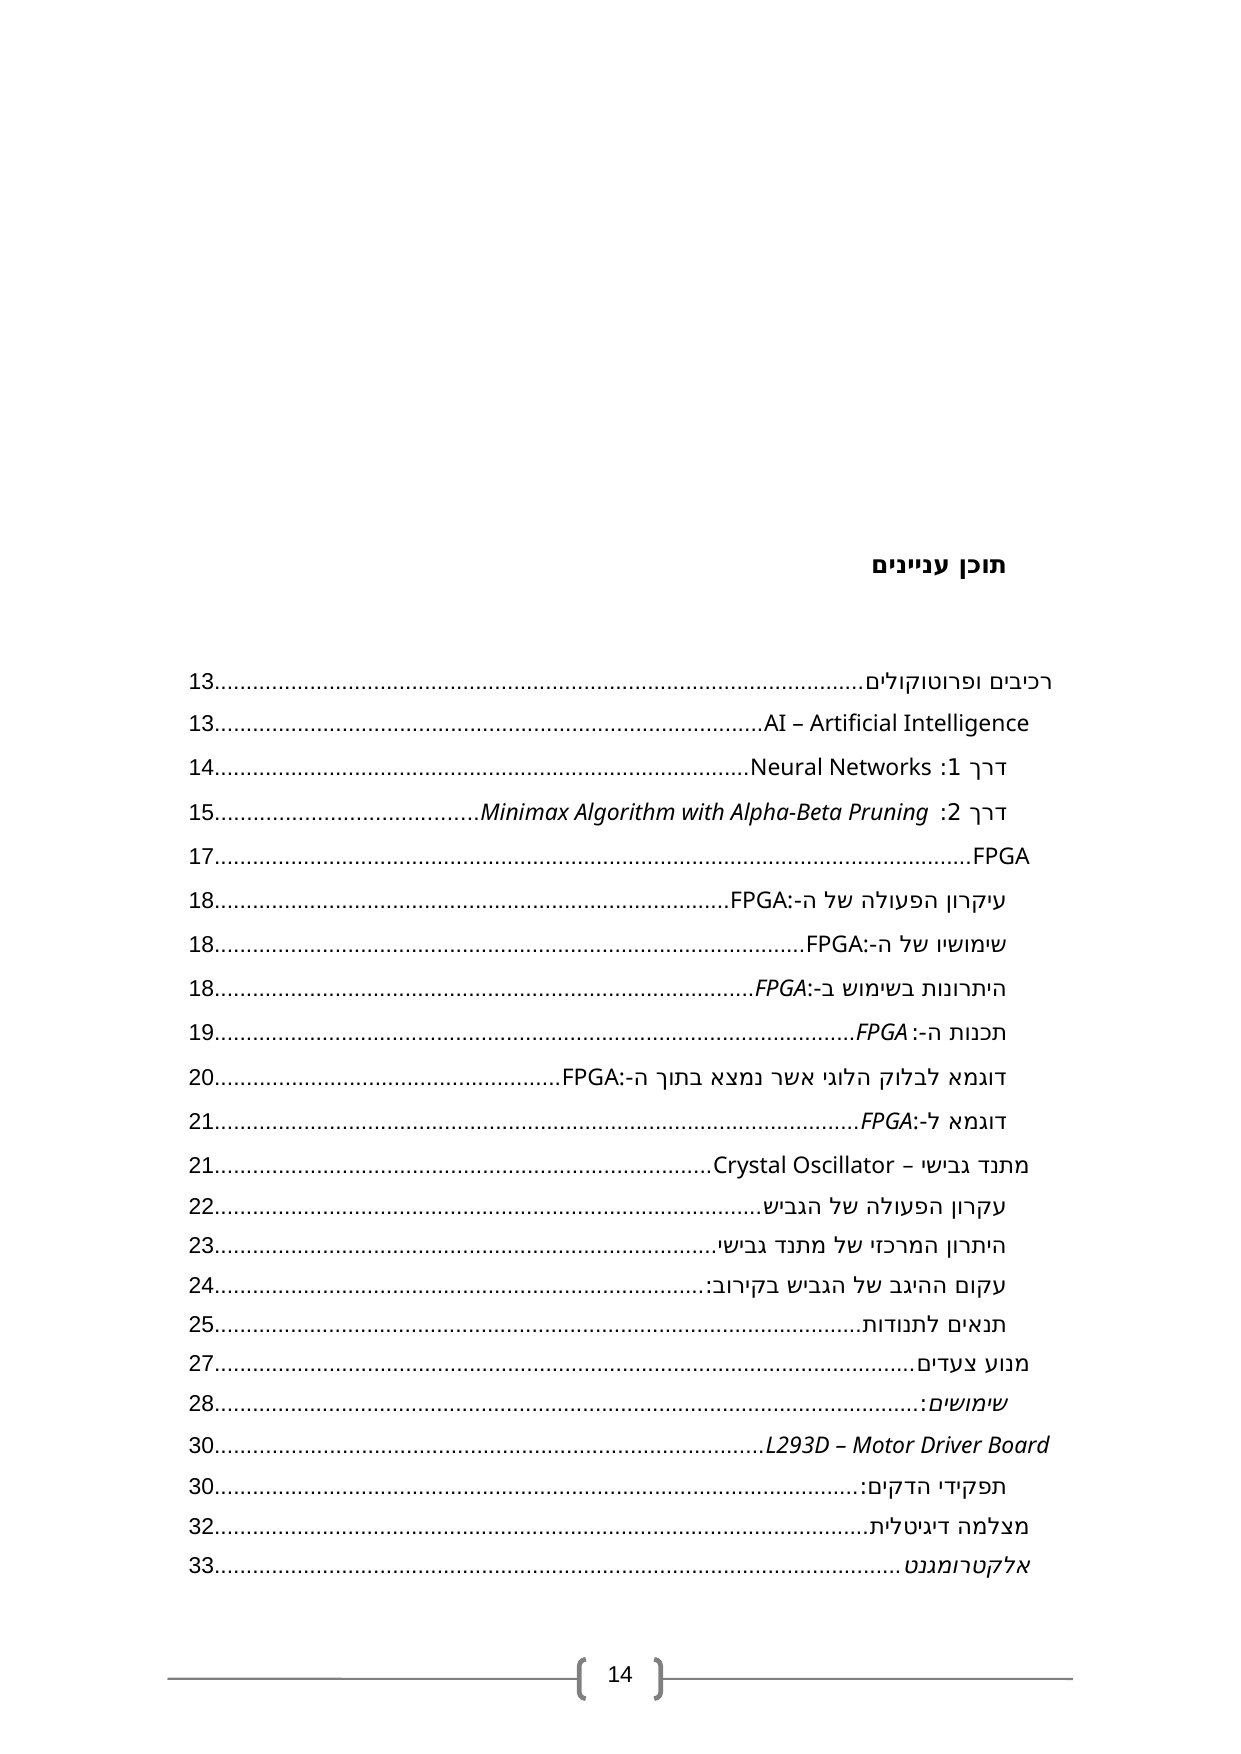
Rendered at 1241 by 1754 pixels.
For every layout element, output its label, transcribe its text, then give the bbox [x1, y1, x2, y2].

text תוכן עניינים [187, 550, 1007, 579]
